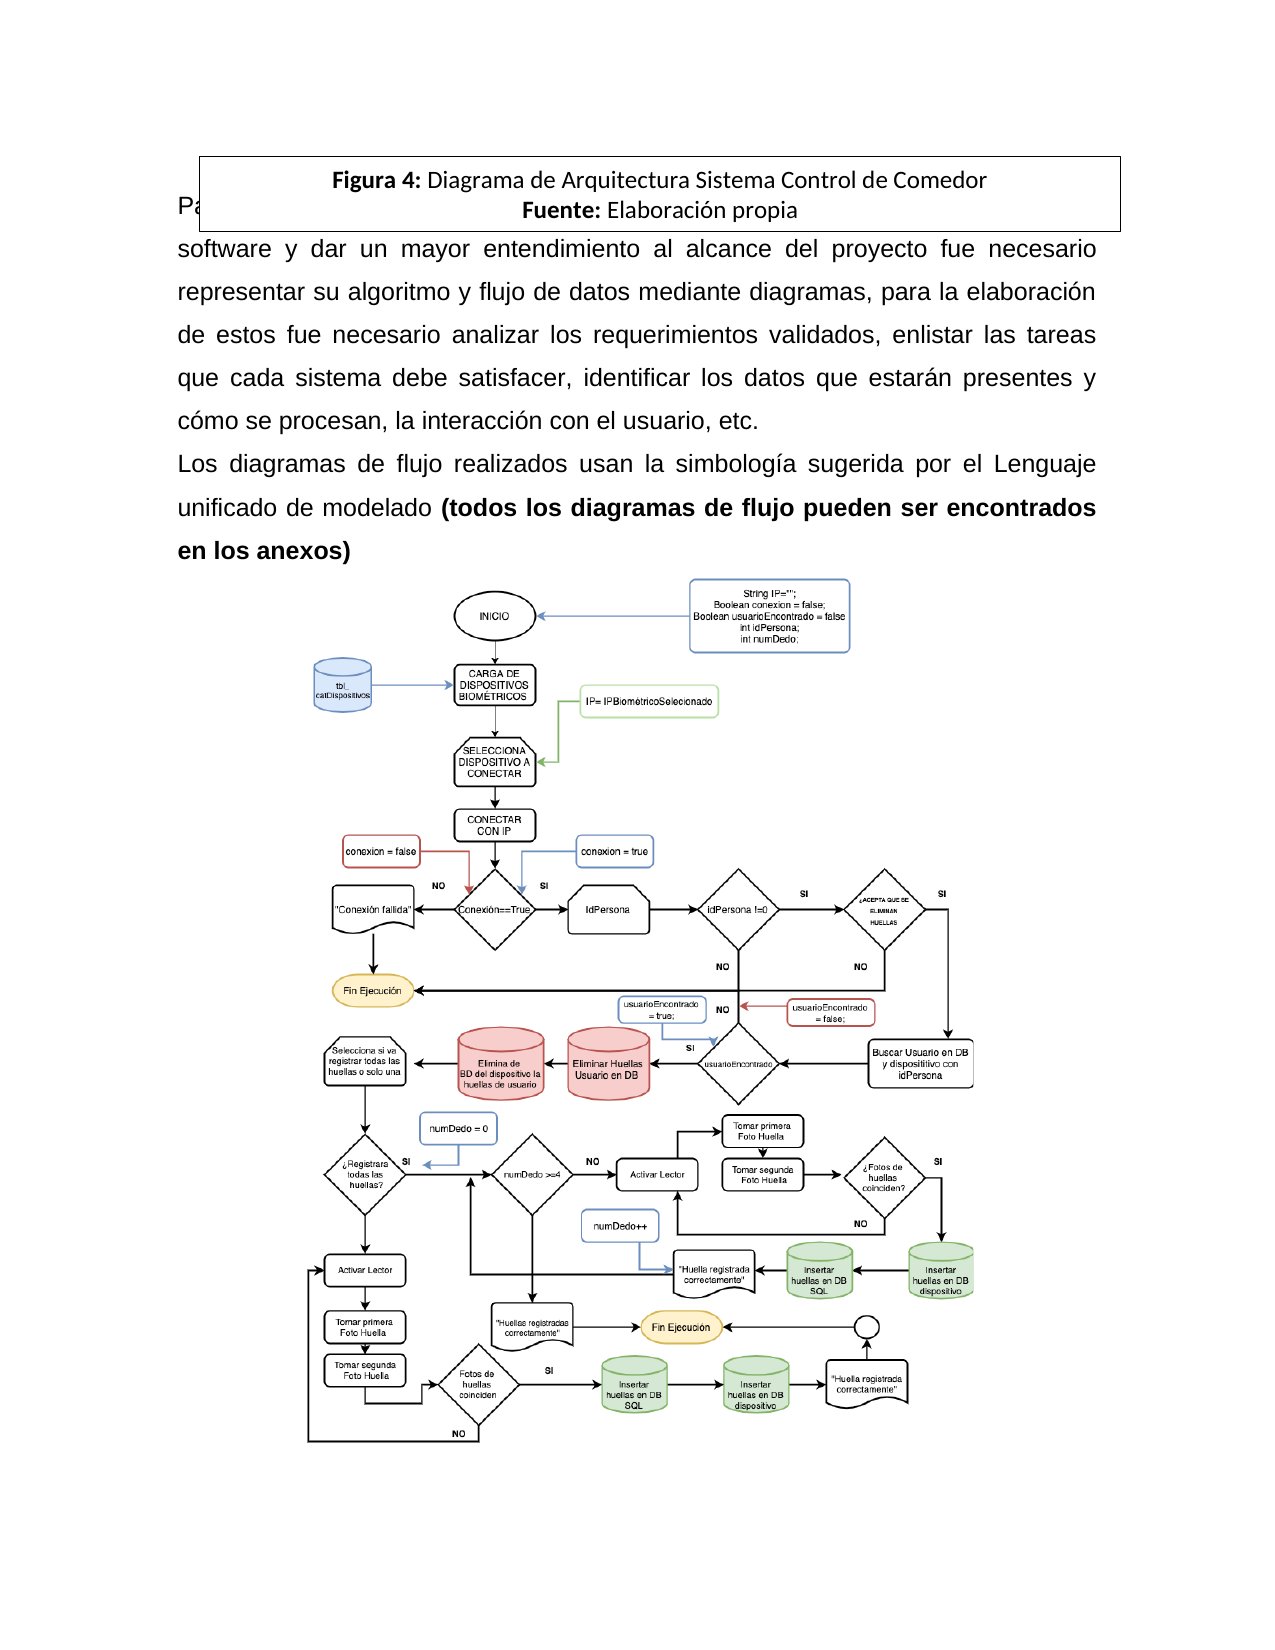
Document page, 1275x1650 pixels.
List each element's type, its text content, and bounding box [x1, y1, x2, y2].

text Para poder definir con mayor nivel de detalle cada componente de los sistemas de software y dar un mayor entendimiento al alcance del proyecto fue necesario representar su algoritmo y flujo de datos mediante diagramas, para la elaboración de estos fue necesario analizar los requerimientos validados, enlistar las tareas que cada sistema debe satisfacer, identificar los datos que estarán presentes y cómo se procesan, la interacción con el usuario, etc. [177, 191, 1098, 435]
picture [301, 578, 974, 1448]
text Los diagramas de flujo realizados usan la simbología sugerida por el Lenguaje unificado de modelado (todos los diagramas de flujo pueden ser encontrados en los anexos) [177, 449, 1098, 564]
